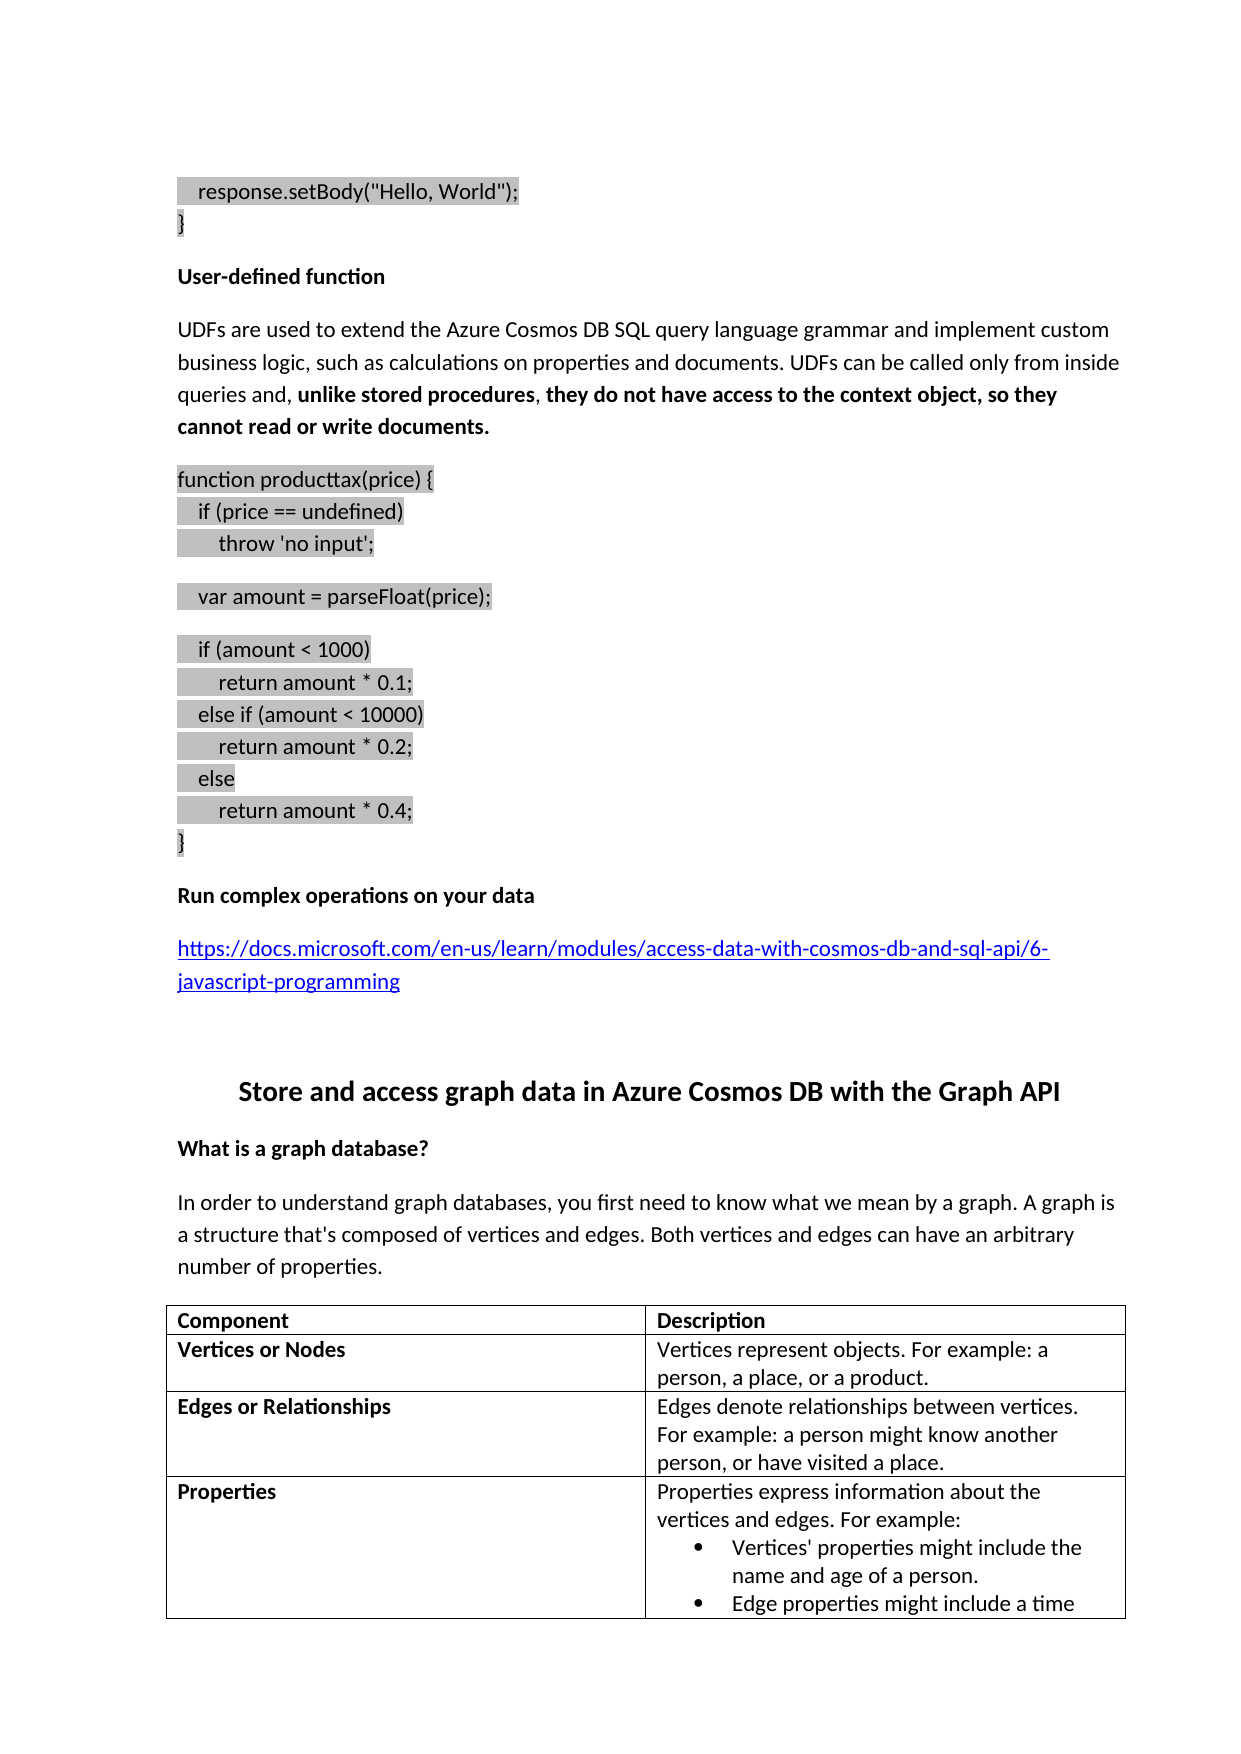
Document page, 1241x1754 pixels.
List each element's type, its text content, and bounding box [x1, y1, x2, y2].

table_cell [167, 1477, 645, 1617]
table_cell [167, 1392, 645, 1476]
text if (amount < 1000) return amount * 0.1; else if (amount < 10000) return amount * 0.2; else return amount * 0.4; } [177, 635, 1122, 857]
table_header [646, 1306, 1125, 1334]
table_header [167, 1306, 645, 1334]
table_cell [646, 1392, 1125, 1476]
text UDFs are used to extend the Azure Cosmos DB SQL query language grammar and implement custom business logic, such as calculations on properties and documents. UDFs can be called only from inside queries and, unlike stored procedures, they do not have access to the context object, so they cannot read or write documents. [177, 315, 1122, 440]
text In order to understand graph databases, you first need to know what we mean by a graph. A graph is a structure that's composed of vertices and edges. Both vertices and edges can have an arbitrary number of properties. [177, 1188, 1122, 1280]
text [177, 177, 1122, 237]
text Store and access graph data in Azure Cosmos DB with the Graph API [177, 1073, 1122, 1108]
text https://docs.microsoft.com/en-us/learn/modules/access-data-with-cosmos-db-and-sql-api/6-javascript-programming [177, 934, 1122, 995]
text function producttax(price) { if (price == undefined) throw 'no input'; [177, 465, 1122, 557]
text What is a graph database? [177, 1134, 1122, 1163]
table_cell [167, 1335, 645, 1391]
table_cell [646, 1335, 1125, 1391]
text Run complex operations on your data [177, 882, 1122, 909]
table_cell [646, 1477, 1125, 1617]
text User-defined function [177, 262, 1122, 290]
text var amount = parseFloat(price); [177, 582, 1122, 610]
